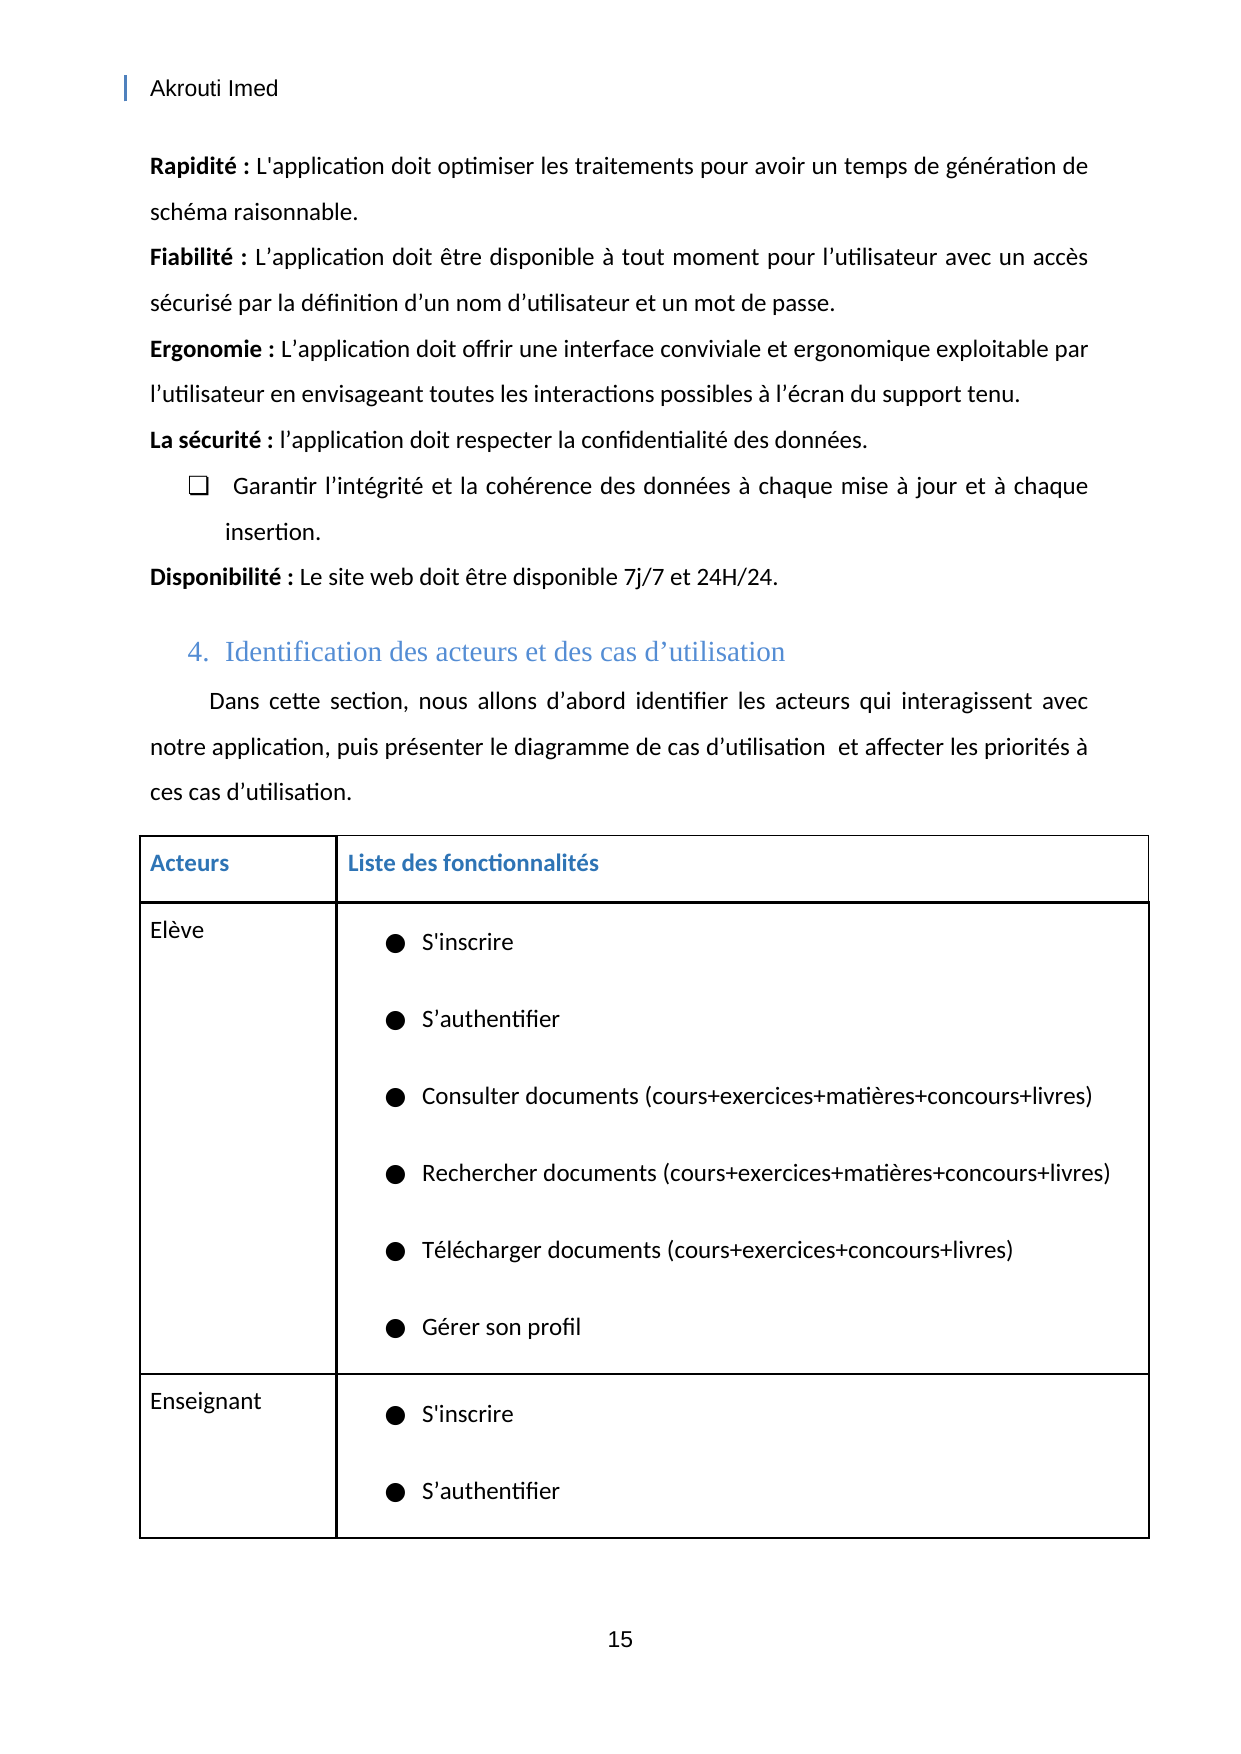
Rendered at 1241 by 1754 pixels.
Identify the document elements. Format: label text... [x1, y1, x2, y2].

text Rapidité : L'application doit optimiser les traitements pour avoir un temps de génération de schéma raisonnable. [150, 150, 1090, 226]
text Disponibilité : Le site web doit être disponible 7j/7 et 24H/24. [150, 562, 1090, 592]
text Fiabilité : L’application doit être disponible à tout moment pour l’utilisateur avec un accès sécurisé par la définition d’un nom d’utilisateur et un mot de passe. [150, 241, 1090, 318]
table_cell Enseignant [141, 1375, 335, 1537]
text Dans cette section, nous allons d’abord identifier les acteurs qui interagissent avec notre application, puis présenter le diagramme de cas d’utilisation et affecter les priorités à ces cas d’utilisation. [150, 685, 1090, 807]
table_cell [338, 1375, 1148, 1537]
table_cell Elève [141, 904, 335, 1373]
table_header Acteurs [141, 837, 335, 901]
text Identification des acteurs et des cas d’utilisation [187, 634, 1090, 668]
text Ergonomie : L’application doit offrir une interface conviviale et ergonomique exploitable par l’utilisateur en envisageant toutes les interactions possibles à l’écran du support tenu. [150, 333, 1090, 409]
list Garantir l’intégrité et la cohérence des données à chaque mise à jour et à chaque insertion. [187, 470, 1090, 546]
text La sécurité : l’application doit respecter la confidentialité des données. [150, 424, 1090, 455]
table_header Liste des fonctionnalités [338, 836, 1148, 901]
table_cell S'inscrire S’authentifier Consulter documents (cours+exercices+matières+concours+livres) Rechercher documents (cours+exercices+matières+concours+livres) Télécharger documents (cours+exercices+concours+livres) Gérer son profil [338, 904, 1148, 1373]
